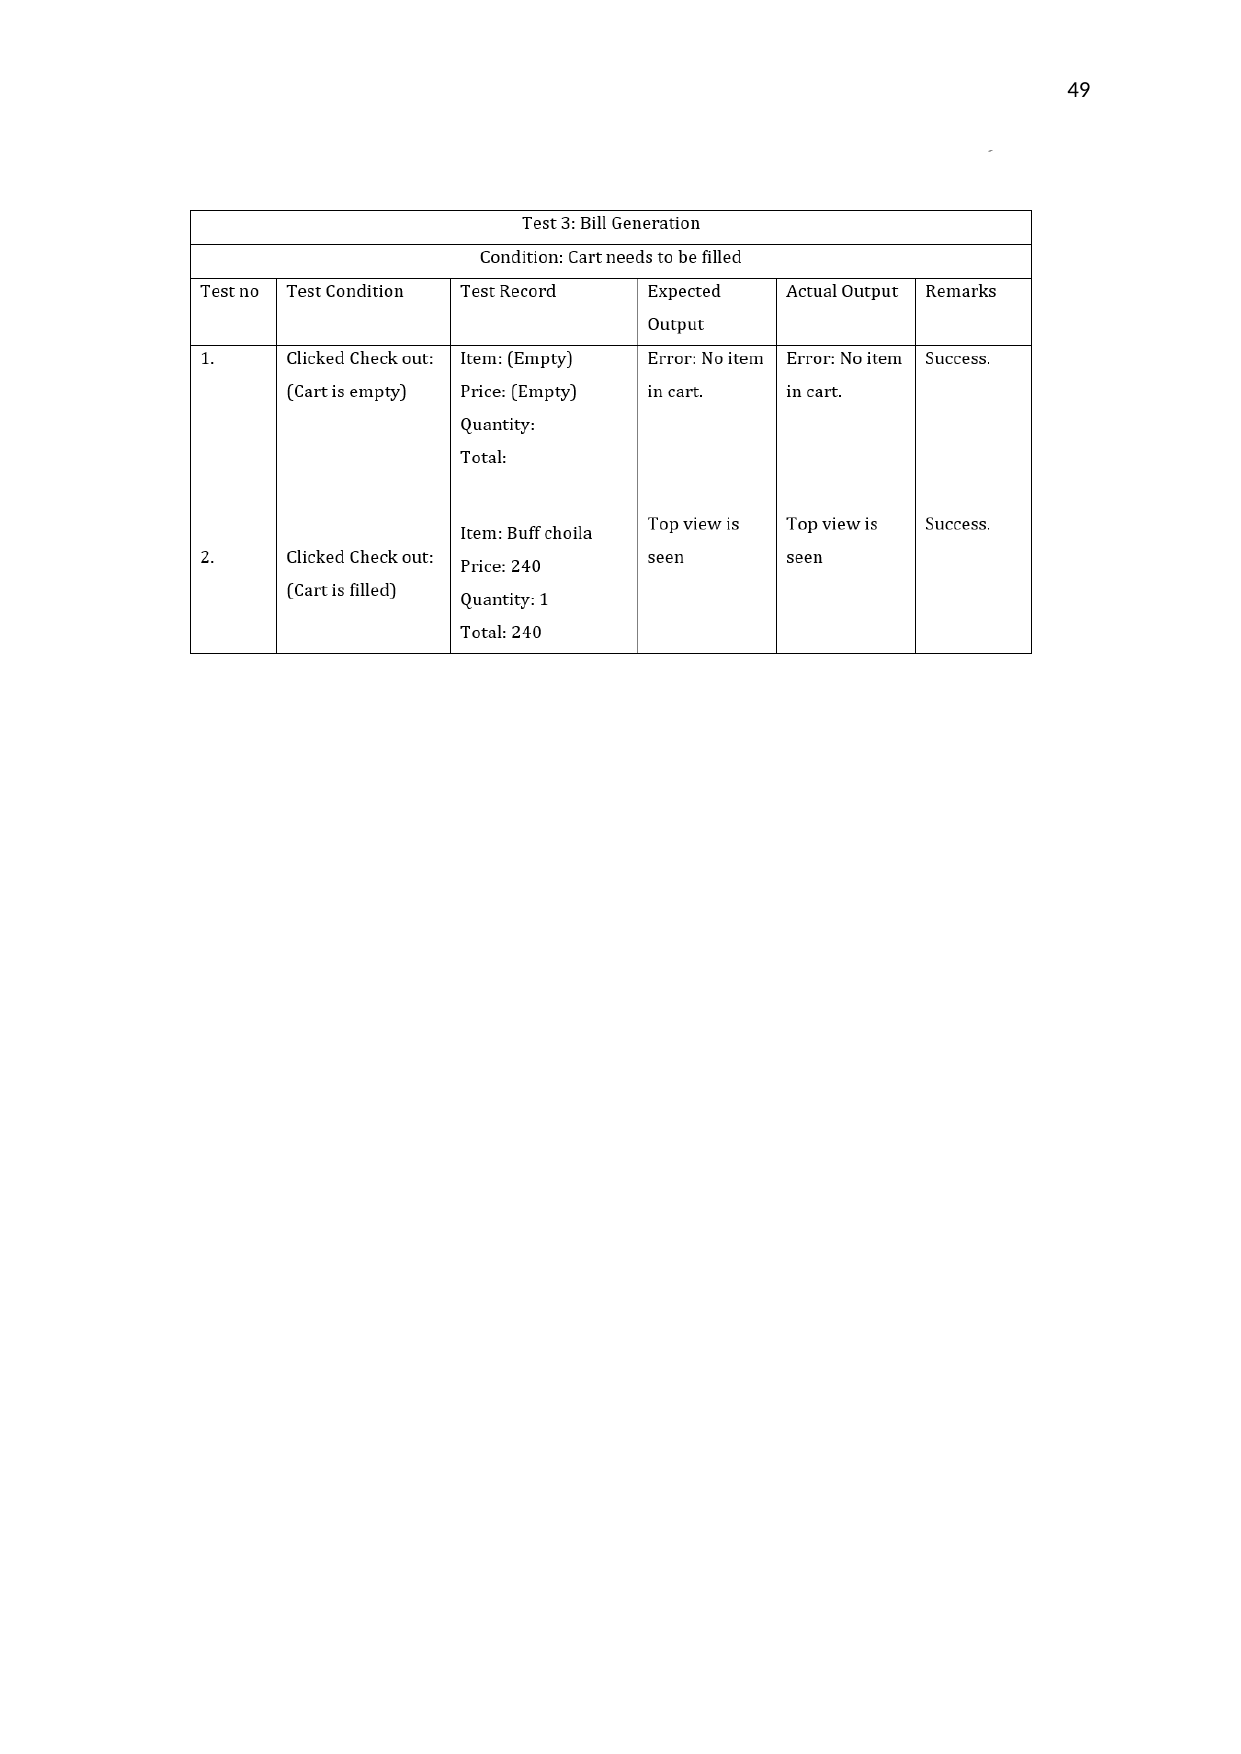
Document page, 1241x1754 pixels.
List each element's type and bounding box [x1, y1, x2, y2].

picture [150, 150, 1091, 737]
